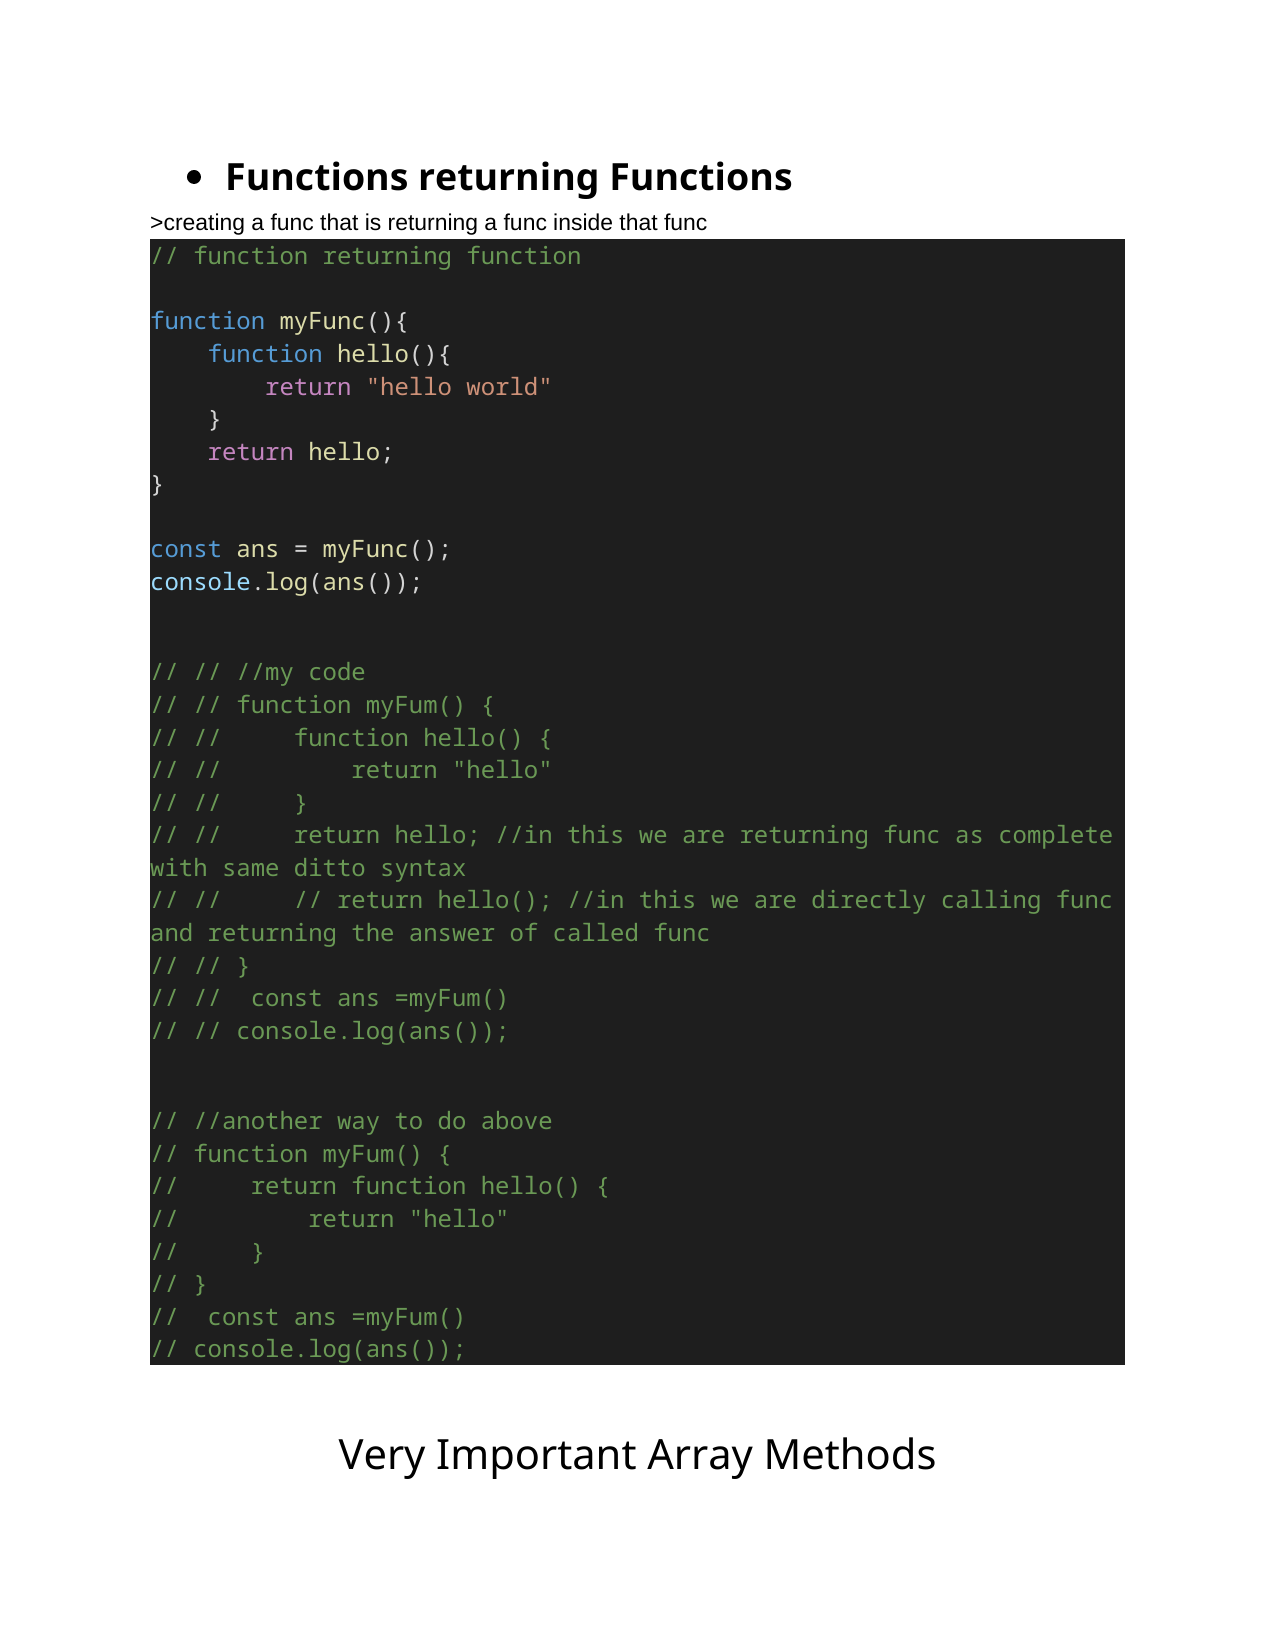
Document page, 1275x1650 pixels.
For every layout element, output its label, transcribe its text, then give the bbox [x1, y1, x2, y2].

text // } [150, 1267, 1125, 1299]
text // // const ans =myFum() [150, 981, 1125, 1014]
text return "hello world" [150, 369, 1125, 402]
text // // //my code [150, 655, 1125, 688]
text // } [150, 1234, 1125, 1267]
text } [150, 467, 1125, 500]
text // // } [150, 786, 1125, 818]
text console.log(ans()); [150, 565, 1125, 597]
text // function myFum() { [150, 1137, 1125, 1169]
text function myFunc(){ [150, 304, 1125, 337]
list Functions returning Functions [187, 150, 1125, 201]
text // // // return hello(); //in this we are directly calling func and returning the answer of called func [150, 883, 1125, 948]
text } [150, 402, 1125, 434]
text // const ans =myFum() [150, 1299, 1125, 1332]
text >creating a func that is returning a func inside that func [150, 209, 1125, 235]
text // return function hello() { [150, 1169, 1125, 1202]
text // return "hello" [150, 1202, 1125, 1234]
text // console.log(ans()); [150, 1332, 1125, 1365]
text Very Important Array Methods [150, 1425, 1125, 1482]
text // // return "hello" [150, 753, 1125, 786]
text const ans = myFunc(); [150, 532, 1125, 565]
text // // console.log(ans()); [150, 1014, 1125, 1046]
text // function returning function [150, 239, 1125, 271]
text // // } [150, 948, 1125, 981]
text // //another way to do above [150, 1104, 1125, 1137]
text return hello; [150, 434, 1125, 467]
text function hello(){ [150, 337, 1125, 369]
text // // function myFum() { [150, 688, 1125, 720]
text // // return hello; //in this we are returning func as complete with same ditto syntax [150, 818, 1125, 883]
text // // function hello() { [150, 720, 1125, 753]
